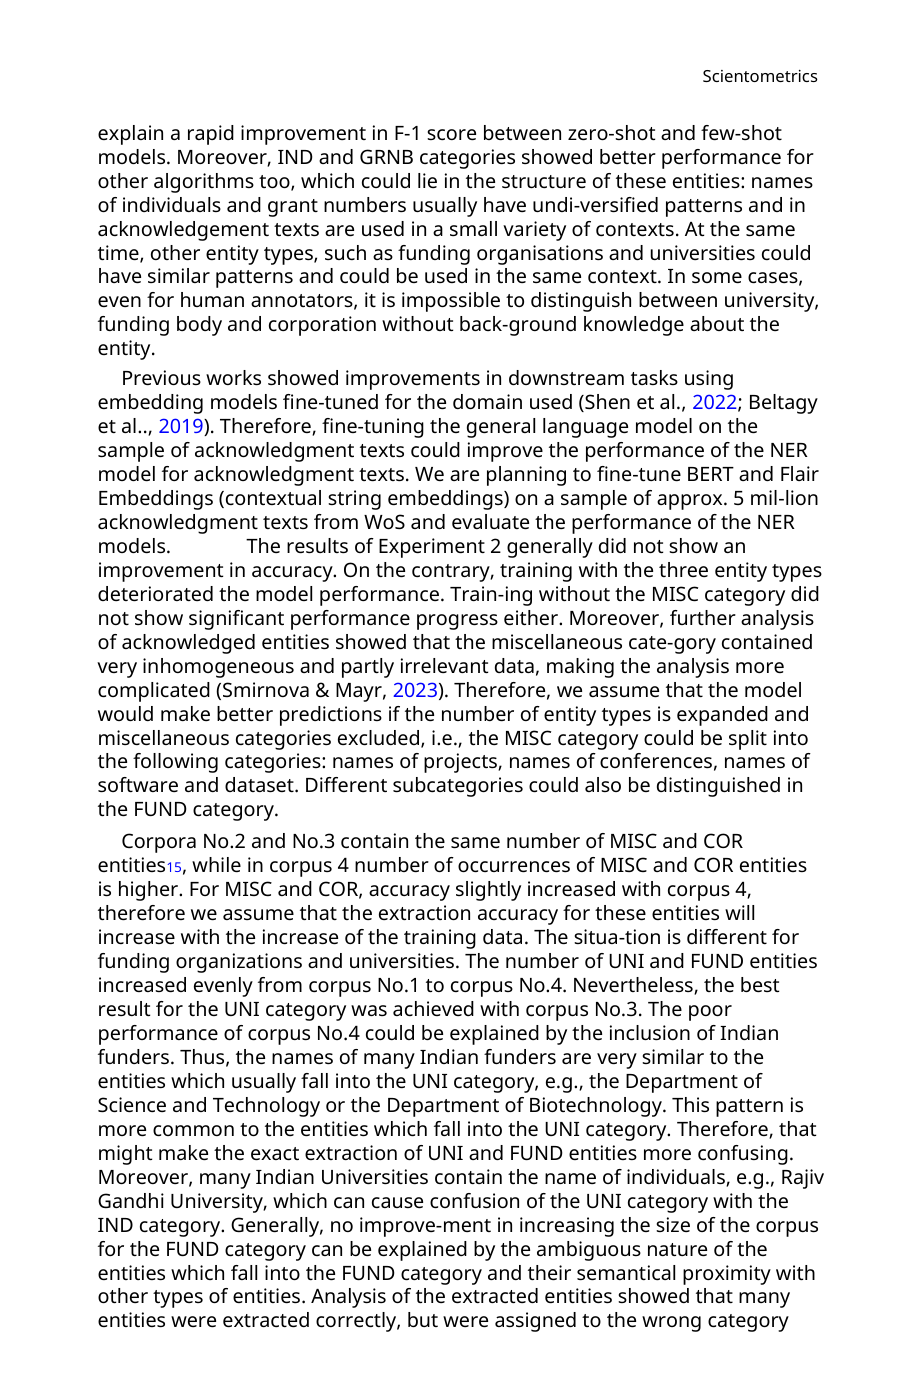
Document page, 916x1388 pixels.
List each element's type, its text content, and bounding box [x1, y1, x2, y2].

text explain a rapid improvement in F-1 score between zero-shot and few-shot models. Moreover, IND and GRNB categories showed better performance for other algorithms too, which could lie in the structure of these entities: names of individuals and grant numbers usually have undi-versified patterns and in acknowledgement texts are used in a small variety of contexts. At the same time, other entity types, such as funding organisations and universities could have similar patterns and could be used in the same context. In some cases, even for human annotators, it is impossible to distinguish between university, funding body and corporation without back-ground knowledge about the entity. [97, 121, 825, 361]
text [97, 829, 825, 1333]
text Previous works showed improvements in downstream tasks using embedding models fine-tuned for the domain used (Shen et al., 2022; Beltagy et al.., 2019). Therefore, fine-tuning the general language model on the sample of acknowledgment texts could improve the performance of the NER model for acknowledgment texts. We are planning to fine-tune BERT and Flair Embeddings (contextual string embeddings) on a sample of approx. 5 mil-lion acknowledgment texts from WoS and evaluate the performance of the NER models. The results of Experiment 2 generally did not show an improvement in accuracy. On the contrary, training with the three entity types deteriorated the model performance. Train-ing without the MISC category did not show significant performance progress either. Moreover, further analysis of acknowledged entities showed that the miscellaneous cate-gory contained very inhomogeneous and partly irrelevant data, making the analysis more complicated (Smirnova & Mayr, 2023). Therefore, we assume that the model would make better predictions if the number of entity types is expanded and miscellaneous categories excluded, i.e., the MISC category could be split into the following categories: names of projects, names of conferences, names of software and dataset. Different subcategories could also be distinguished in the FUND category. [97, 366, 825, 822]
text Scientometrics [96, 68, 818, 86]
